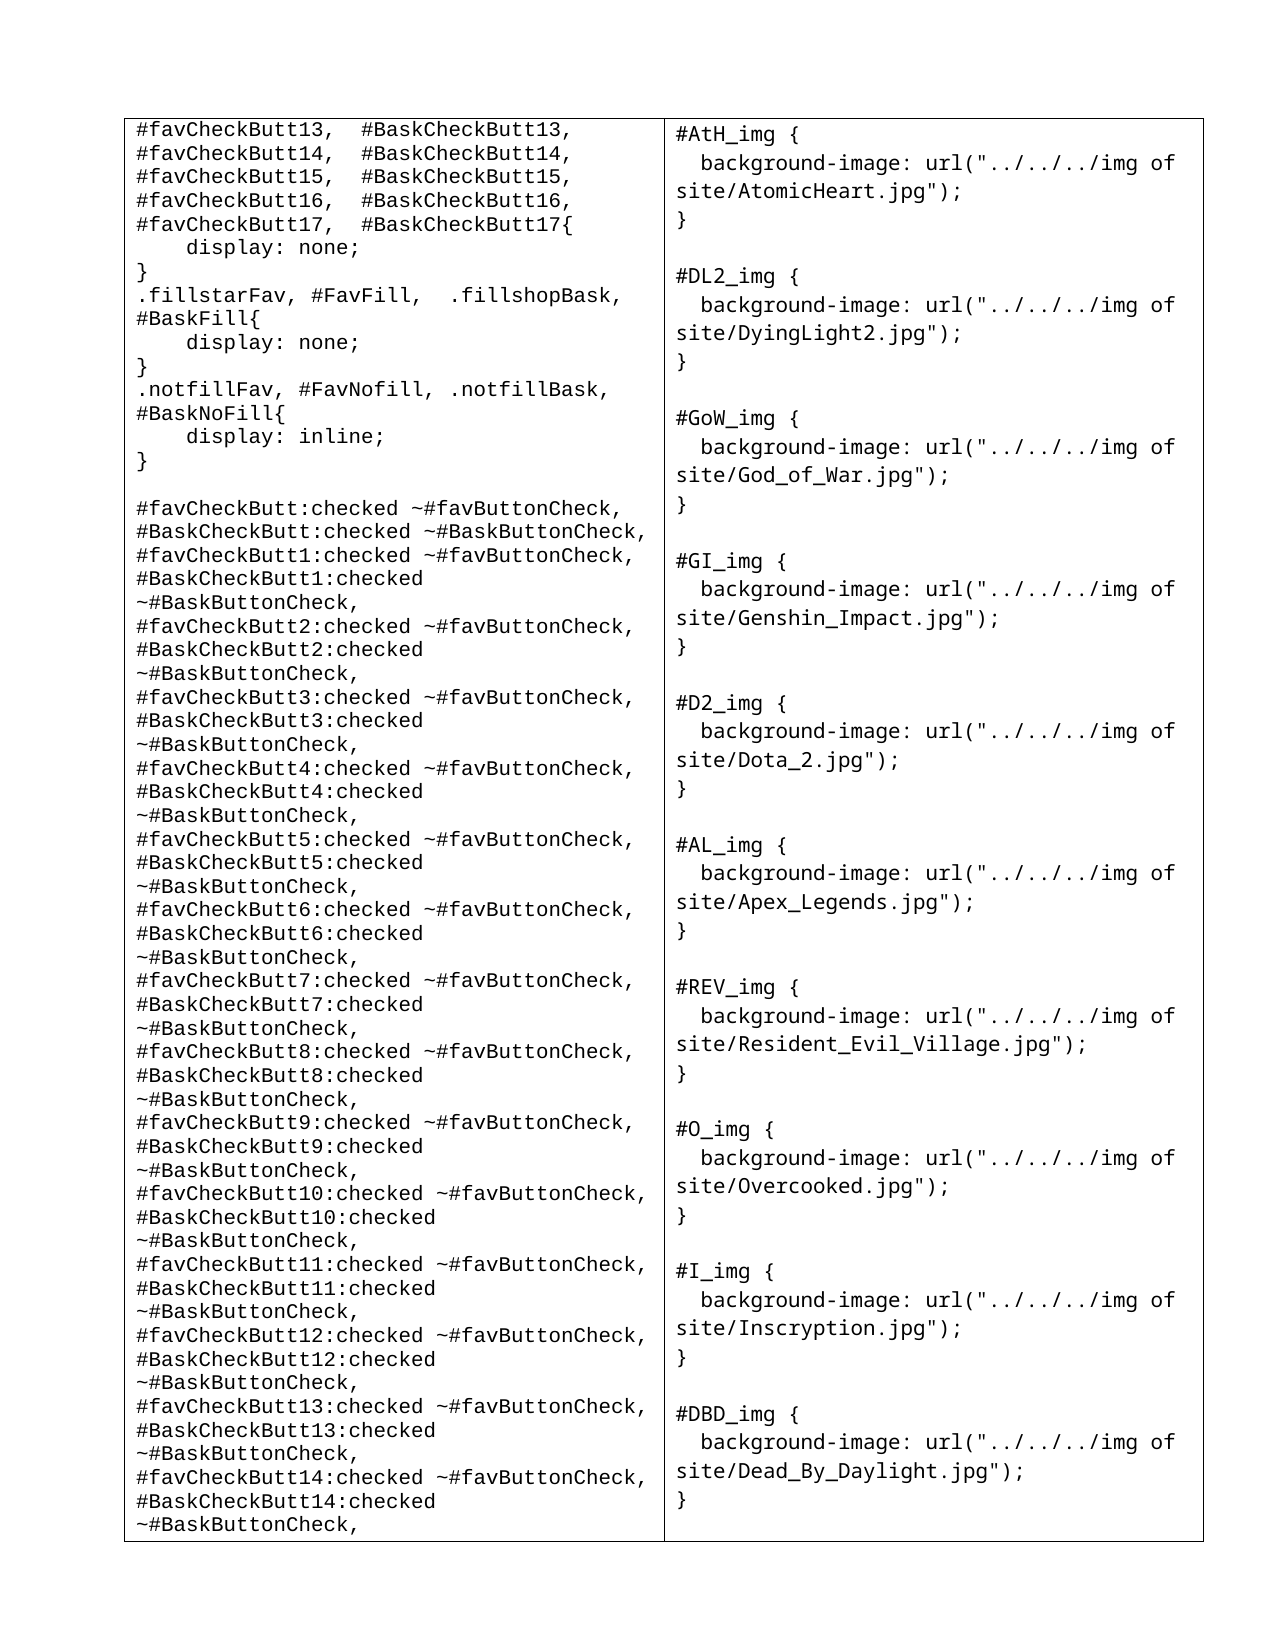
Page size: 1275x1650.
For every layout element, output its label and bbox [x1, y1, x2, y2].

table_header [665, 119, 1203, 1541]
table_header [125, 119, 664, 1541]
